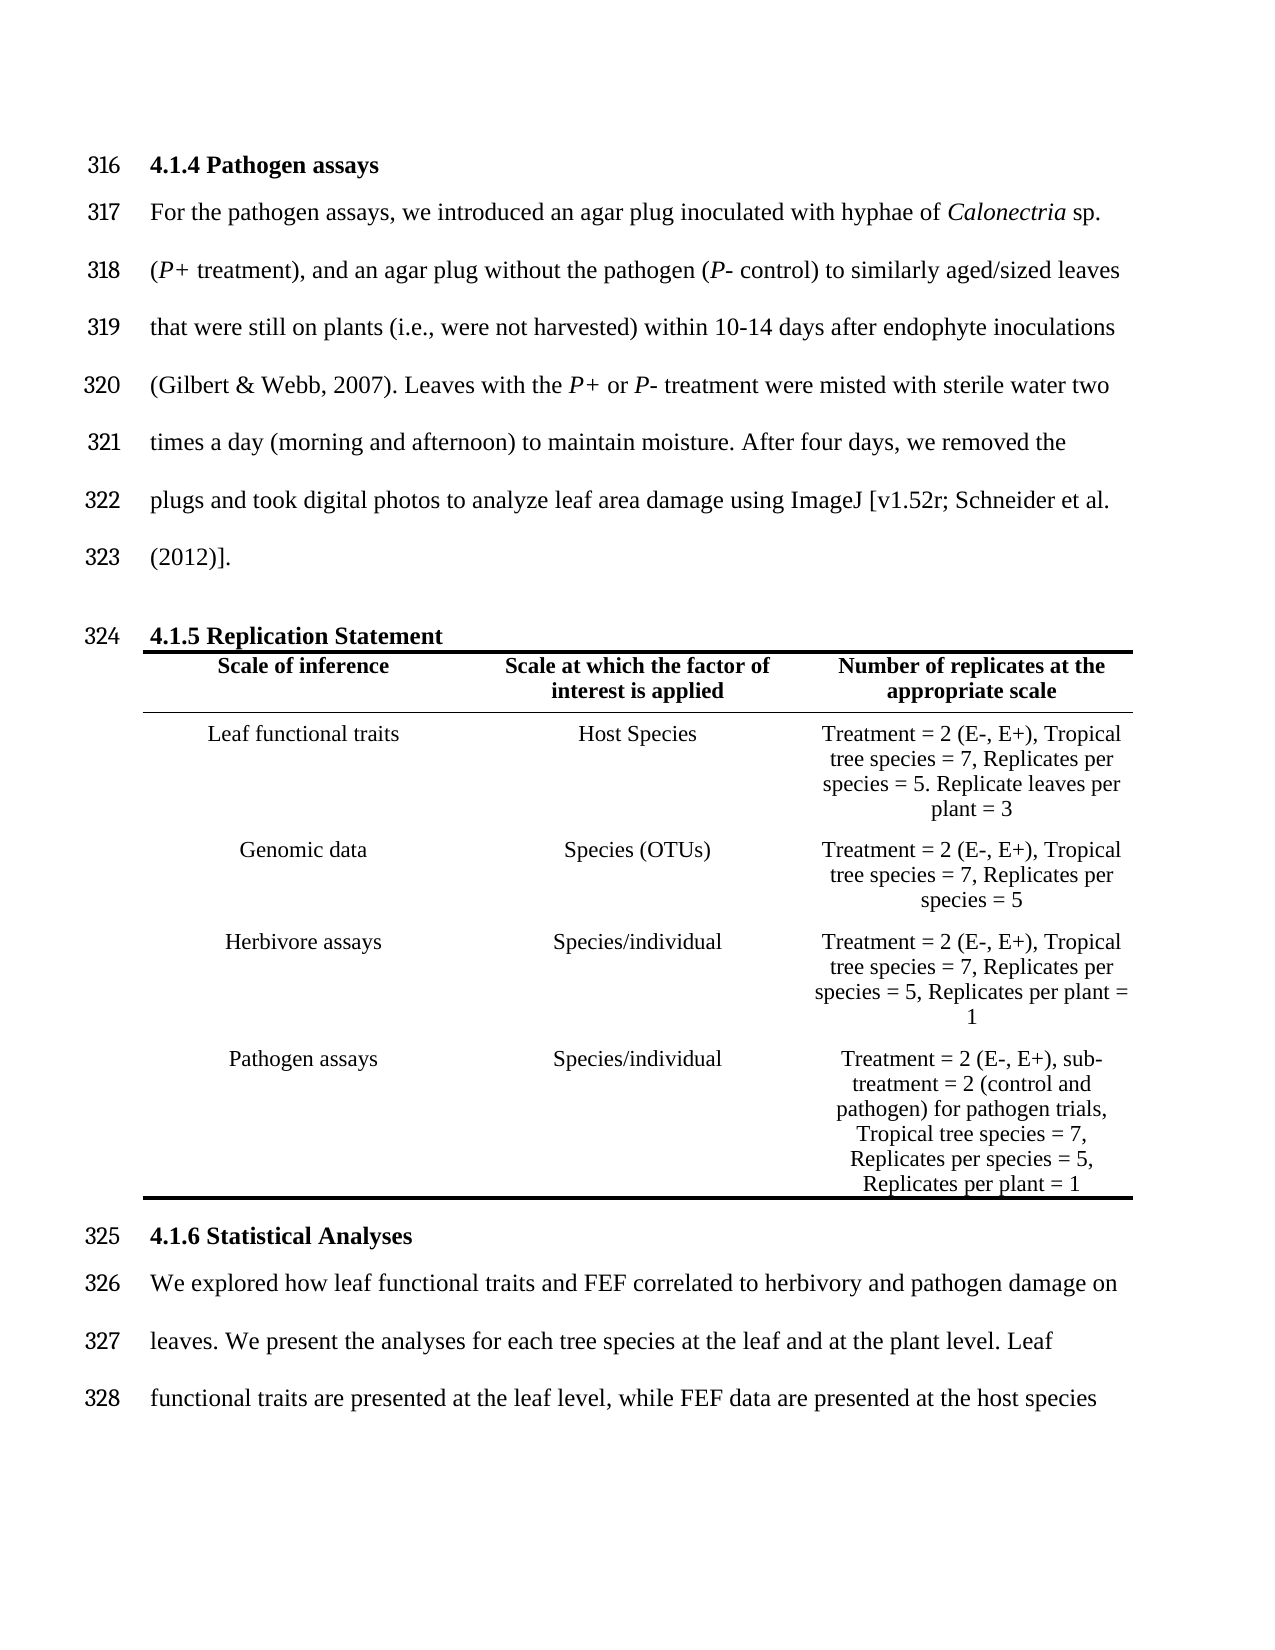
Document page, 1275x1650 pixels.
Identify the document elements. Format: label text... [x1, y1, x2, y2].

table_cell Herbivore assays [143, 921, 472, 1038]
subtitle 4.1.4 Pathogen assays [150, 150, 1125, 179]
table_cell Genomic data [143, 829, 472, 921]
table_cell Pathogen assays [143, 1038, 472, 1196]
table_cell Species/individual [473, 1038, 802, 1196]
table_cell Treatment = 2 (E-, E+), sub-treatment = 2 (control and pathogen) for pathogen trials, Tropical tree species = 7, Replicates per species = 5, Replicates per plant = 1 [803, 1038, 1132, 1196]
table_cell Treatment = 2 (E-, E+), Tropical tree species = 7, Replicates per species = 5, Replicates per plant = 1 [803, 921, 1132, 1038]
table_cell Treatment = 2 (E-, E+), Tropical tree species = 7, Replicates per species = 5. Replicate leaves per plant = 3 [803, 713, 1132, 829]
table_cell Leaf functional traits [143, 713, 472, 829]
table_cell Host Species [473, 713, 802, 829]
table_cell Species/individual [473, 921, 802, 1038]
table_cell Species (OTUs) [473, 829, 802, 921]
table_header Number of replicates at the appropriate scale [803, 654, 1132, 712]
subtitle 4.1.5 Replication Statement [150, 621, 1125, 649]
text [150, 1268, 1125, 1412]
table_header Scale at which the factor of interest is applied [473, 654, 802, 712]
table_header Scale of inference [143, 654, 472, 712]
text For the pathogen assays, we introduced an agar plug inoculated with hyphae of Calonectria sp. (P+ treatment), and an agar plug without the pathogen (P- control) to similarly aged/sized leaves that were still on plants (i.e., were not harvested) within 10-14 days after endophyte inoculations (Gilbert & Webb, 2007). Leaves with the P+ or P- treatment were misted with sterile water two times a day (morning and afternoon) to maintain moisture. After four days, we removed the plugs and took digital photos to analyze leaf area damage using ImageJ [v1.52r; Schneider et al. (2012)]. [150, 197, 1125, 571]
subtitle 4.1.6 Statistical Analyses [150, 1221, 1125, 1250]
table_cell Treatment = 2 (E-, E+), Tropical tree species = 7, Replicates per species = 5 [803, 829, 1132, 921]
